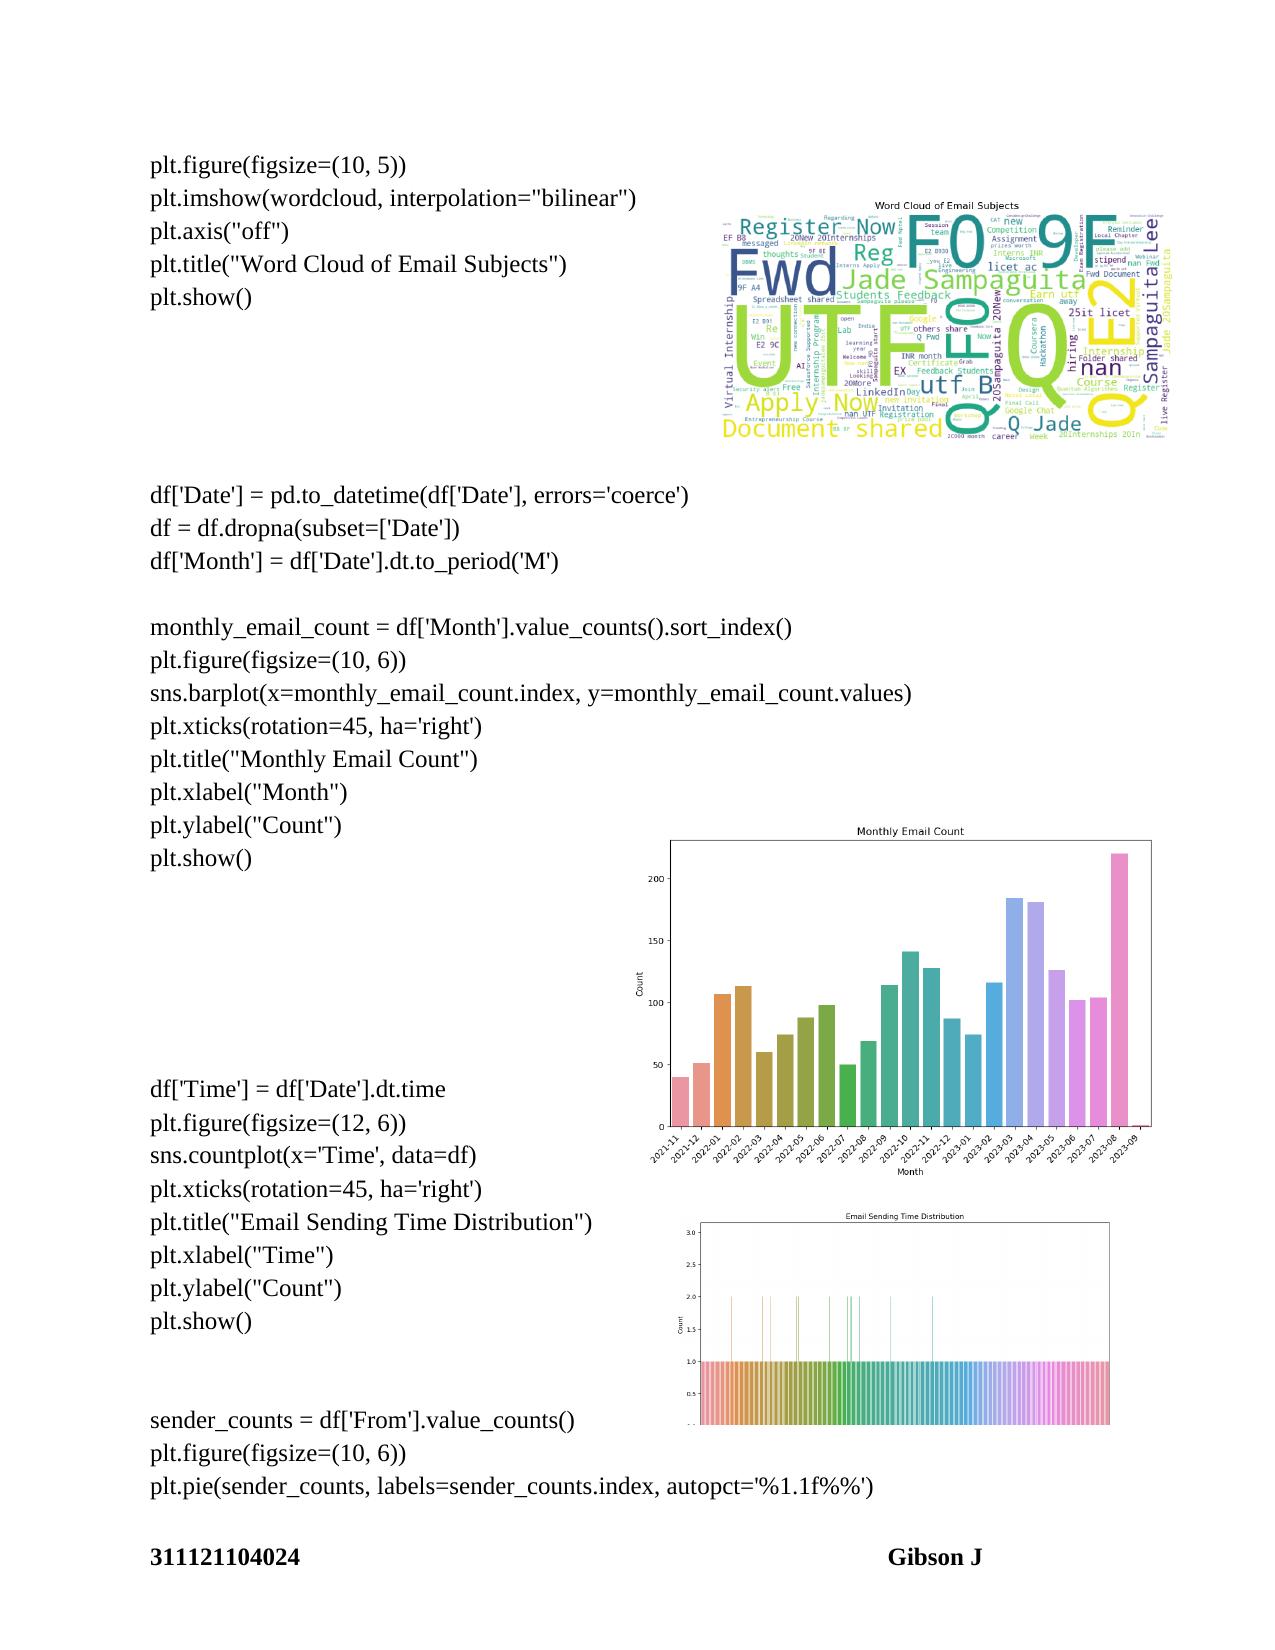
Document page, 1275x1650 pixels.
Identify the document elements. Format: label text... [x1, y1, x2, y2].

picture [629, 821, 1156, 1182]
text plt.xticks(rotation=45, ha='right') [150, 711, 1125, 740]
text plt.axis("off") [150, 216, 1125, 245]
text monthly_email_count = df['Month'].value_counts().sort_index() [150, 612, 1125, 641]
text plt.xticks(rotation=45, ha='right') [150, 1174, 1125, 1202]
text plt.show() [150, 843, 1125, 872]
text plt.figure(figsize=(12, 6)) [150, 1108, 1125, 1136]
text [150, 1405, 1125, 1433]
text plt.pie(sender_counts, labels=sender_counts.index, autopct='%1.1f%%') [150, 1471, 1125, 1499]
text df['Date'] = pd.to_datetime(df['Date'], errors='coerce') [150, 480, 1125, 509]
text sns.barplot(x=monthly_email_count.index, y=monthly_email_count.values) [150, 678, 1125, 707]
picture [672, 1301, 1113, 1306]
text plt.figure(figsize=(10, 5)) [150, 150, 1125, 179]
text plt.title("Monthly Email Count") [150, 744, 1125, 773]
text df['Month'] = df['Date'].dt.to_period('M') [150, 546, 1125, 575]
text df['Time'] = df['Date'].dt.time [150, 1074, 1125, 1103]
text plt.ylabel("Count") [150, 810, 1125, 839]
text plt.figure(figsize=(10, 6)) [150, 1438, 1125, 1467]
text plt.show() [150, 1306, 1125, 1334]
picture [672, 1235, 1113, 1240]
text plt.xlabel("Time") [150, 1240, 1125, 1268]
picture [715, 196, 1179, 446]
text plt.ylabel("Count") [150, 1273, 1125, 1301]
picture [672, 1334, 1113, 1405]
text plt.figure(figsize=(10, 6)) [150, 645, 1125, 674]
text plt.xlabel("Month") [150, 777, 1125, 806]
text df = df.dropna(subset=['Date']) [150, 513, 1125, 542]
text plt.title("Email Sending Time Distribution") [150, 1207, 1125, 1235]
text plt.show() [150, 282, 1125, 311]
text sns.countplot(x='Time', data=df) [150, 1141, 1125, 1169]
text plt.title("Word Cloud of Email Subjects") [150, 249, 1125, 278]
picture [672, 1268, 1113, 1273]
text plt.imshow(wordcloud, interpolation="bilinear") [150, 183, 1125, 212]
